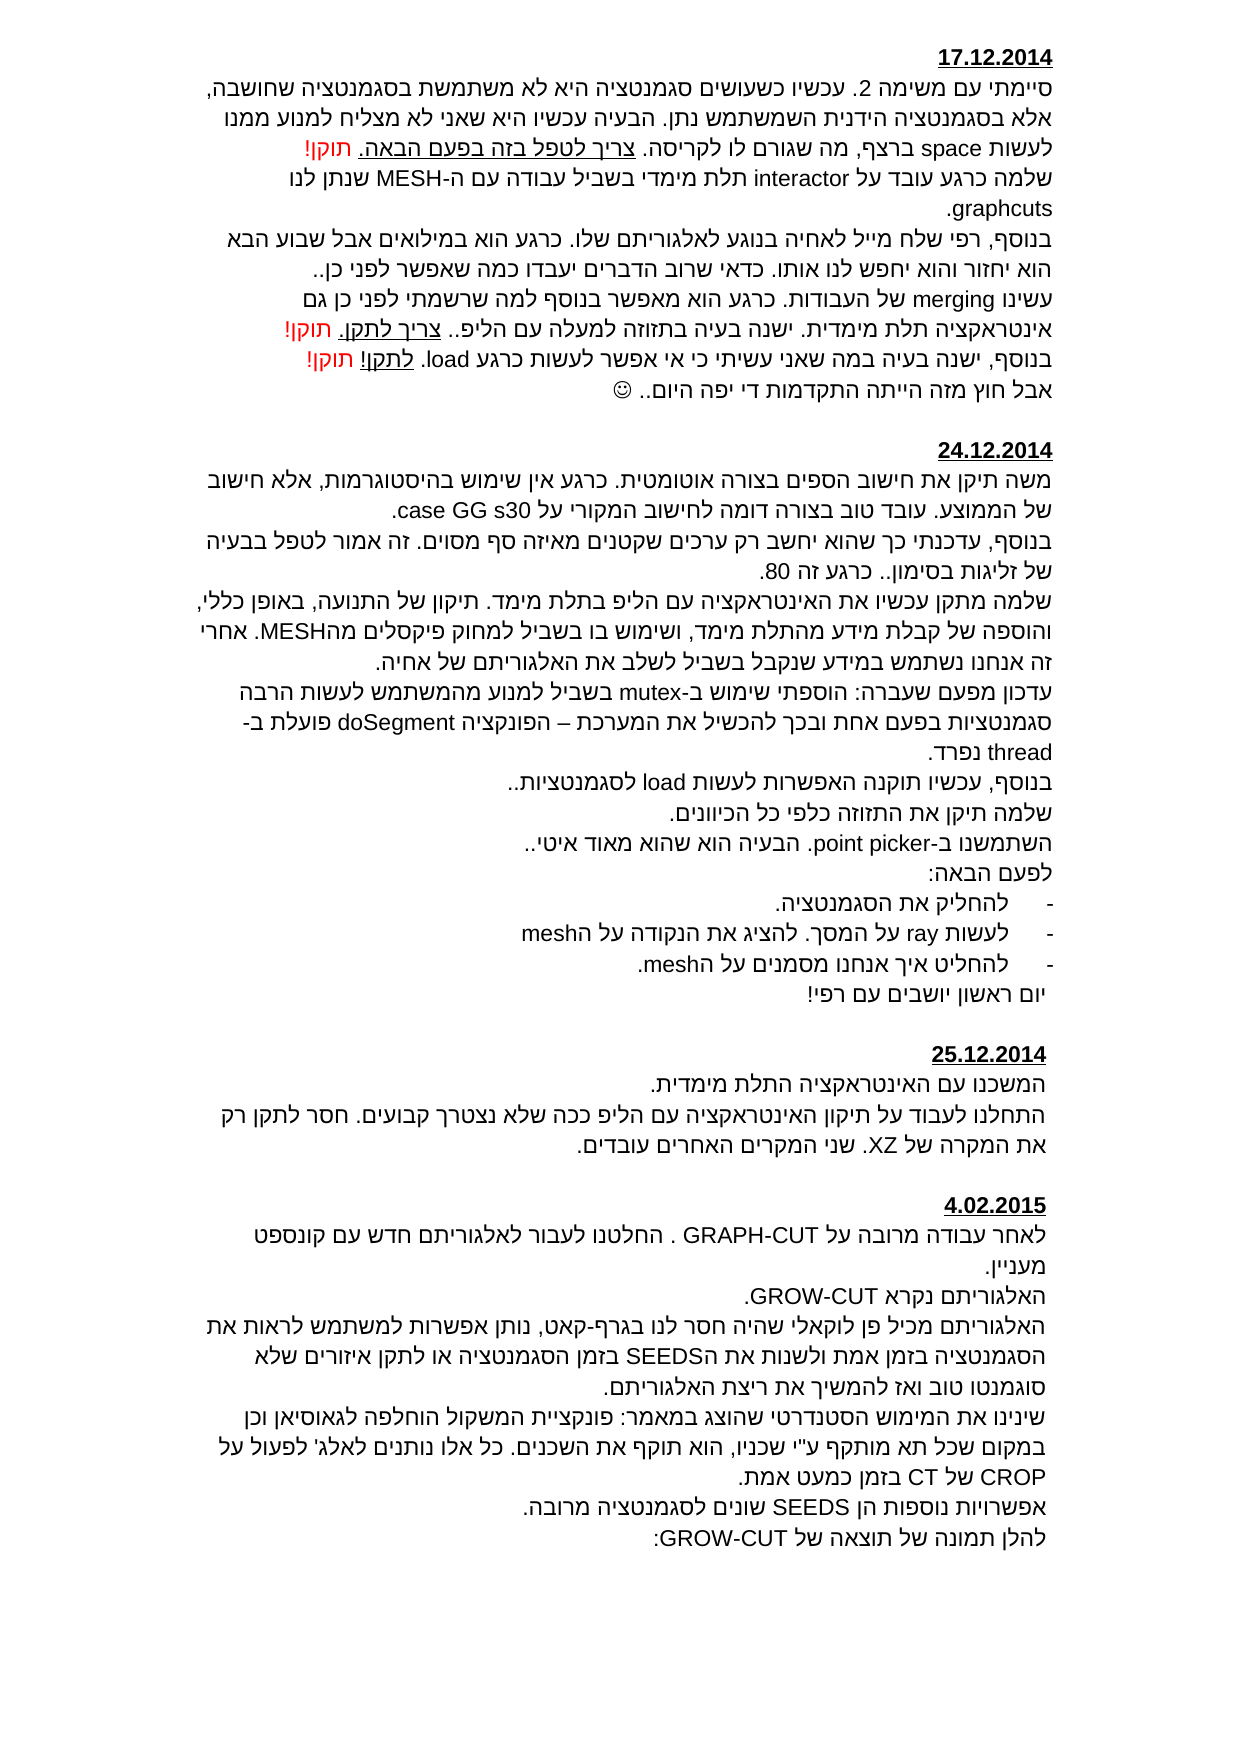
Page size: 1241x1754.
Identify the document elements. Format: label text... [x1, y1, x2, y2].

text 4.02.2015 [187, 1192, 1046, 1219]
text השתמשנו ב-point picker. הבעיה הוא שהוא מאוד איטי.. [187, 830, 1053, 856]
text בנוסף, עכשיו תוקנה האפשרות לעשות load לסגמנטציות.. [187, 769, 1053, 796]
text עשינו merging של העבודות. כרגע הוא מאפשר בנוסף למה שרשמתי לפני כן גם אינטראקציה תלת מימדית. ישנה בעיה בתזוזה למעלה עם הליפ.. צריך לתקן. תוקן! [187, 286, 1053, 343]
text עדכון מפעם שעברה: הוספתי שימוש ב-mutex בשביל למנוע מהמשתמש לעשות הרבה סגמנטציות בפעם אחת ובכך להכשיל את המערכת – הפונקציה doSegment פועלת ב-thread נפרד. [187, 679, 1053, 766]
text יום ראשון יושבים עם רפי! [187, 981, 1046, 1007]
text שלמה מתקן עכשיו את האינטראקציה עם הליפ בתלת מימד. תיקון של התנועה, באופן כללי, והוספה של קבלת מידע מהתלת מימד, ושימוש בו בשביל למחוק פיקסלים מהMESH. אחרי זה אנחנו נשתמש במידע שנקבל בשביל לשלב את האלגוריתם של אחיה. [187, 588, 1053, 675]
text בנוסף, רפי שלח מייל לאחיה בנוגע לאלגוריתם שלו. כרגע הוא במילואים אבל שבוע הבא הוא יחזור והוא יחפש לנו אותו. כדאי שרוב הדברים יעבדו כמה שאפשר לפני כן.. [187, 226, 1053, 282]
text משה תיקן את חישוב הספים בצורה אוטומטית. כרגע אין שימוש בהיסטוגרמות, אלא חישוב של הממוצע. עובד טוב בצורה דומה לחישוב המקורי על case GG s30. [187, 467, 1053, 524]
text בנוסף, עדכנתי כך שהוא יחשב רק ערכים שקטנים מאיזה סף מסוים. זה אמור לטפל בבעיה של זליגות בסימון.. כרגע זה 80. [187, 528, 1053, 584]
text להלן תמונה של תוצאה של GROW-CUT: [187, 1524, 1046, 1551]
list להחליט איך אנחנו מסמנים על הmesh. [187, 951, 1046, 977]
text אבל חוץ מזה הייתה התקדמות די יפה היום.. [187, 377, 1053, 403]
text האלגוריתם נקרא GROW-CUT. [187, 1283, 1046, 1309]
text לפעם הבאה: [187, 860, 1053, 886]
text בנוסף, ישנה בעיה במה שאני עשיתי כי אי אפשר לעשות כרגע load. לתקן! תוקן! [187, 346, 1053, 373]
list להחליק את הסגמנטציה. [187, 890, 1046, 917]
text אפשרויות נוספות הן SEEDS שונים לסגמנטציה מרובה. [187, 1494, 1046, 1521]
text שינינו את המימוש הסטנדרטי שהוצג במאמר: פונקציית המשקול הוחלפה לגאוסיאן וכן במקום שכל תא מותקף ע"י שכניו, הוא תוקף את השכנים. כל אלו נותנים לאלג' לפעול על CROP של CT בזמן כמעט אמת. [187, 1404, 1046, 1491]
text 24.12.2014 [187, 437, 1053, 463]
list לעשות ray על המסך. להציג את הנקודה על הmesh [187, 920, 1046, 947]
text 25.12.2014 [187, 1041, 1046, 1068]
text לאחר עבודה מרובה על GRAPH-CUT . החלטנו לעבור לאלגוריתם חדש עם קונספט מעניין. [187, 1222, 1046, 1279]
text שלמה כרגע עובד על interactor תלת מימדי בשביל עבודה עם ה-MESH שנתן לנו graphcuts. [187, 165, 1053, 222]
text סיימתי עם משימה 2. עכשיו כשעושים סגמנטציה היא לא משתמשת בסגמנטציה שחושבה, אלא בסגמנטציה הידנית השמשתמש נתן. הבעיה עכשיו היא שאני לא מצליח למנוע ממנו לעשות space ברצף, מה שגורם לו לקריסה. צריך לטפל בזה בפעם הבאה. תוקן! [187, 74, 1053, 161]
text 17.12.2014 [187, 44, 1053, 71]
text שלמה תיקן את התזוזה כלפי כל הכיוונים. [187, 799, 1053, 826]
text האלגוריתם מכיל פן לוקאלי שהיה חסר לנו בגרף-קאט, נותן אפשרות למשתמש לראות את הסגמנטציה בזמן אמת ולשנות את הSEEDS בזמן הסגמנטציה או לתקן איזורים שלא סוגמנטו טוב ואז להמשיך את ריצת האלגוריתם. [187, 1313, 1046, 1400]
text התחלנו לעבוד על תיקון האינטראקציה עם הליפ ככה שלא נצטרך קבועים. חסר לתקן רק את המקרה של XZ. שני המקרים האחרים עובדים. [187, 1102, 1046, 1158]
text המשכנו עם האינטראקציה התלת מימדית. [187, 1071, 1046, 1098]
